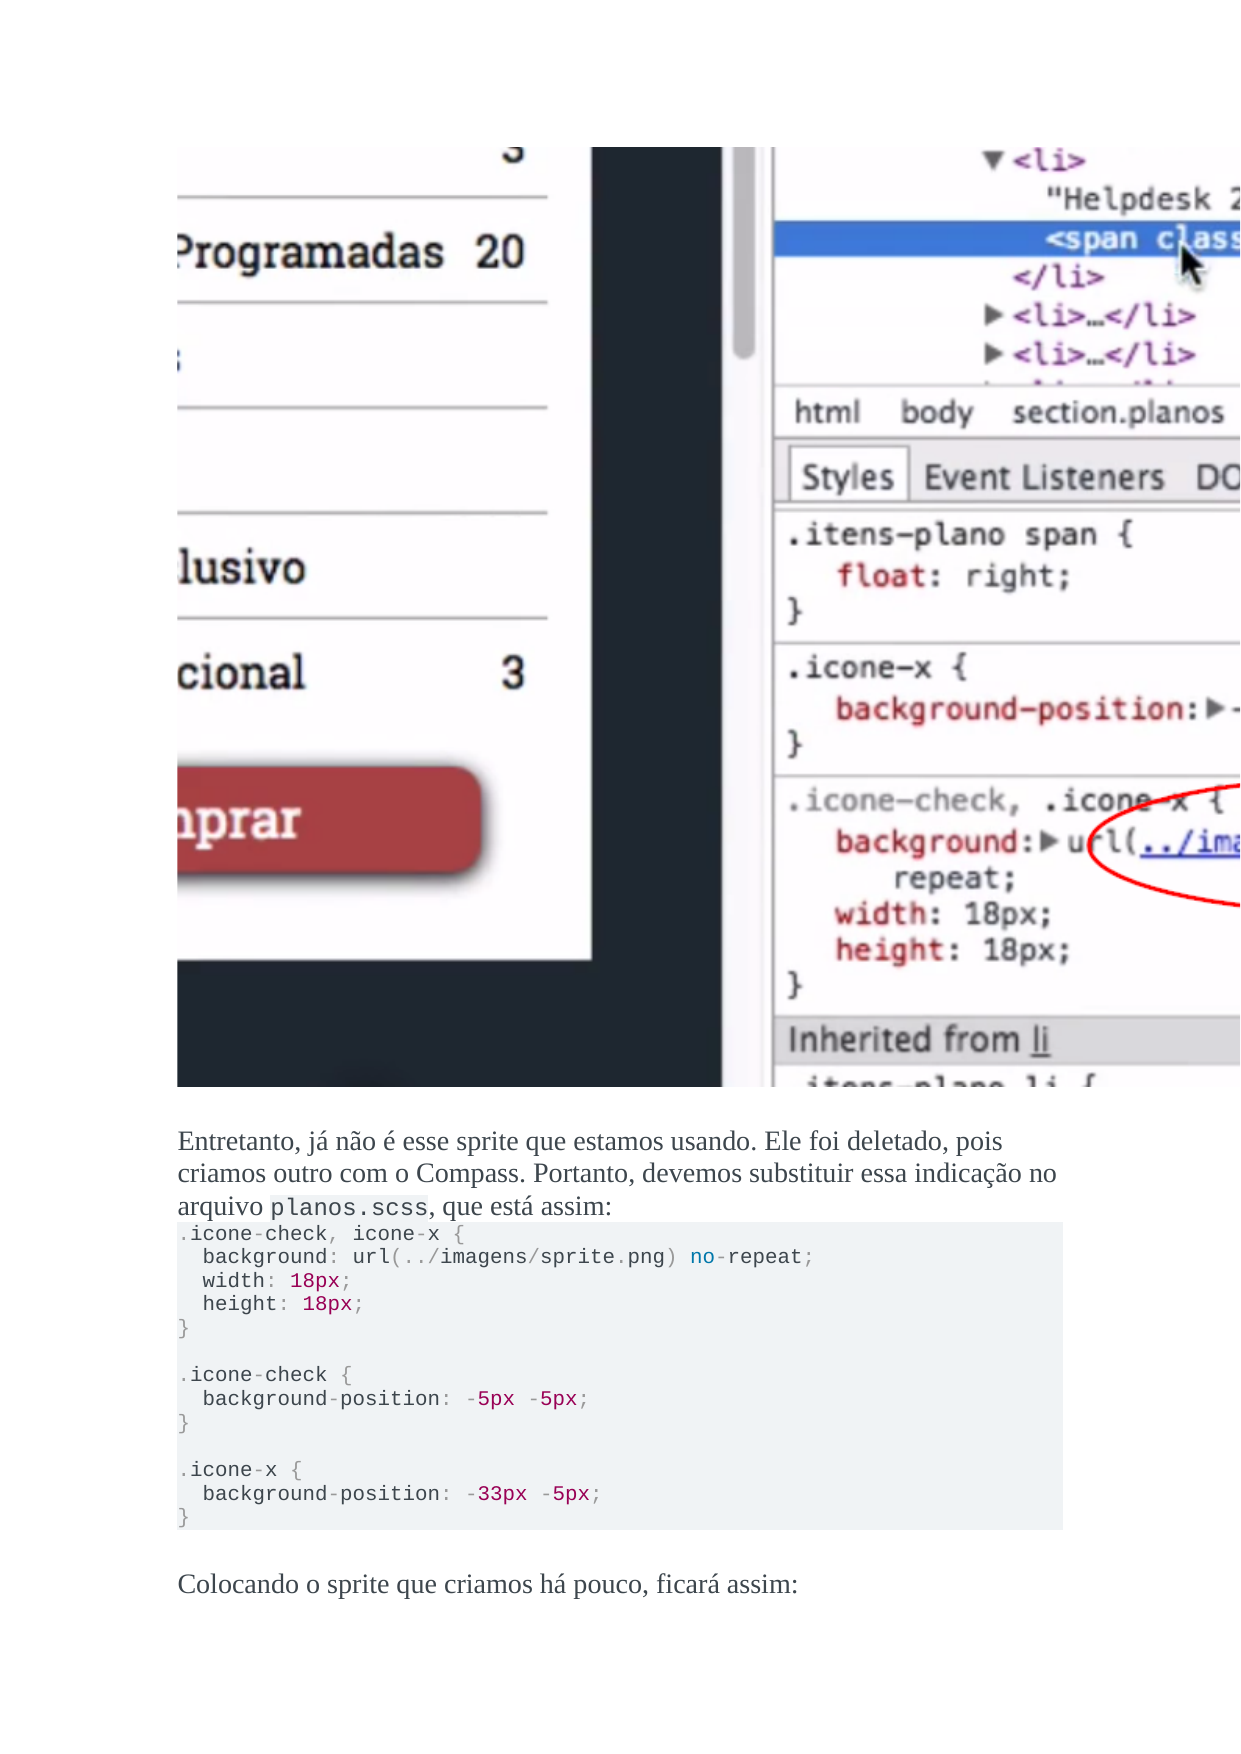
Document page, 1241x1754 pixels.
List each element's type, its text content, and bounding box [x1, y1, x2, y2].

text height: 18px; [177, 1293, 1063, 1317]
text } [177, 1506, 1063, 1530]
text background: url(../imagens/sprite.png) no-repeat; [177, 1246, 1063, 1270]
text width: 18px; [177, 1270, 1063, 1293]
text .icone-check, icone-x { [177, 1222, 1063, 1246]
text } [177, 1412, 1063, 1435]
text Entretanto, já não é esse sprite que estamos usando. Ele foi deletado, pois criamos outro com o Compass. Portanto, devemos substituir essa indicação no arquivo planos.scss, que está assim: [177, 1124, 1063, 1222]
text .icone-x { [177, 1459, 1063, 1483]
text background-position: -5px -5px; [177, 1388, 1063, 1412]
text Colocando o sprite que criamos há pouco, ficará assim: [177, 1567, 1063, 1600]
text .icone-check { [177, 1364, 1063, 1388]
text background-position: -33px -5px; [177, 1483, 1063, 1506]
picture [177, 147, 1241, 1087]
text } [177, 1317, 1063, 1341]
